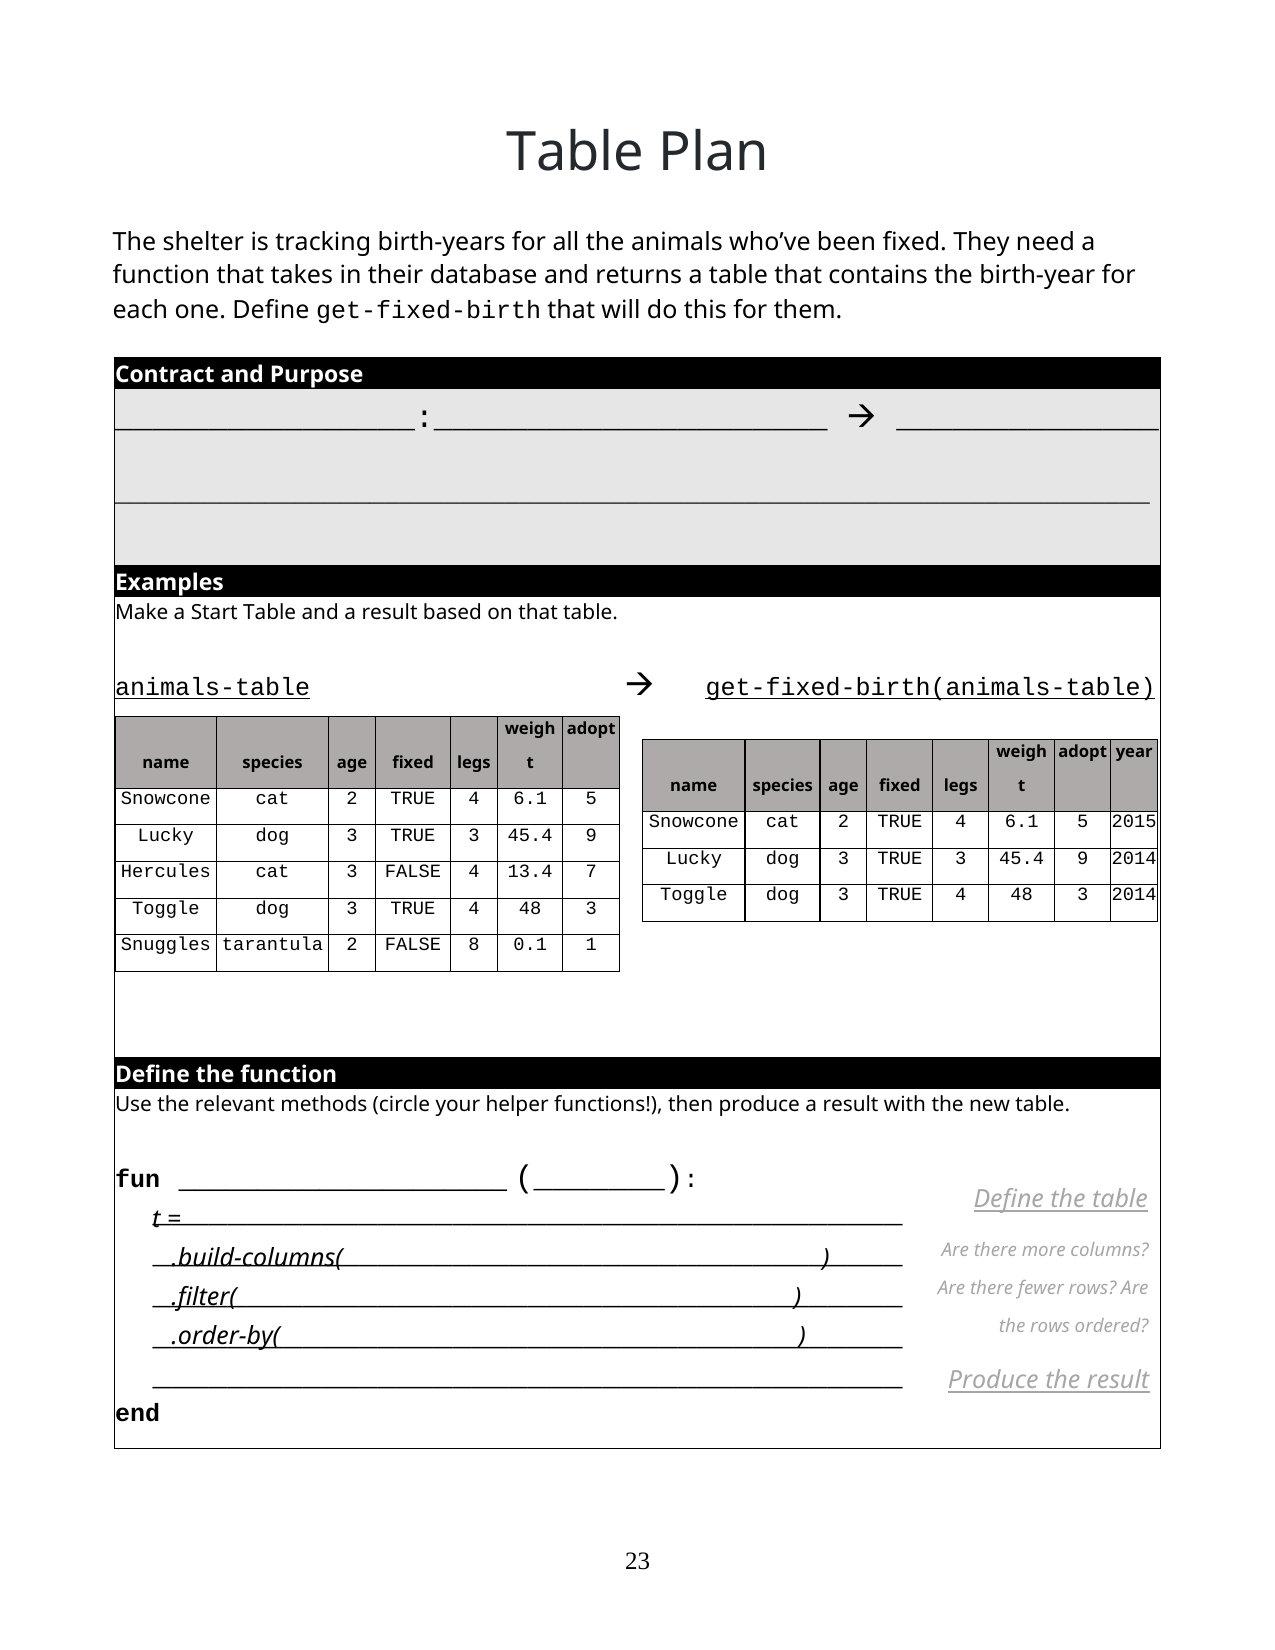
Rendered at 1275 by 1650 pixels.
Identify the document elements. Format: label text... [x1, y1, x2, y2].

table_cell Define the function Use the relevant methods (circle your helper functions!), then produce a result with the new table. fun _____________________ (_______): ________________________________________ ________________________________________ ________________________________________ ________________________________________ ________________________________________ end [115, 1089, 1160, 1448]
table_header Contract and Purpose ________________:_____________________ ______________ _____________________________________________________________________ [115, 389, 1160, 565]
table_cell Examples Make a Start Table and a result based on that table. animals-table get-fixed-birth(animals-table) [115, 597, 1160, 1057]
subtitle Table Plan [112, 112, 1162, 186]
text The shelter is tracking birth-years for all the animals who’ve been fixed. They need a function that takes in their database and returns a table that contains the birth-year for each one. Define get-fixed-birth that will do this for them. [112, 223, 1162, 326]
